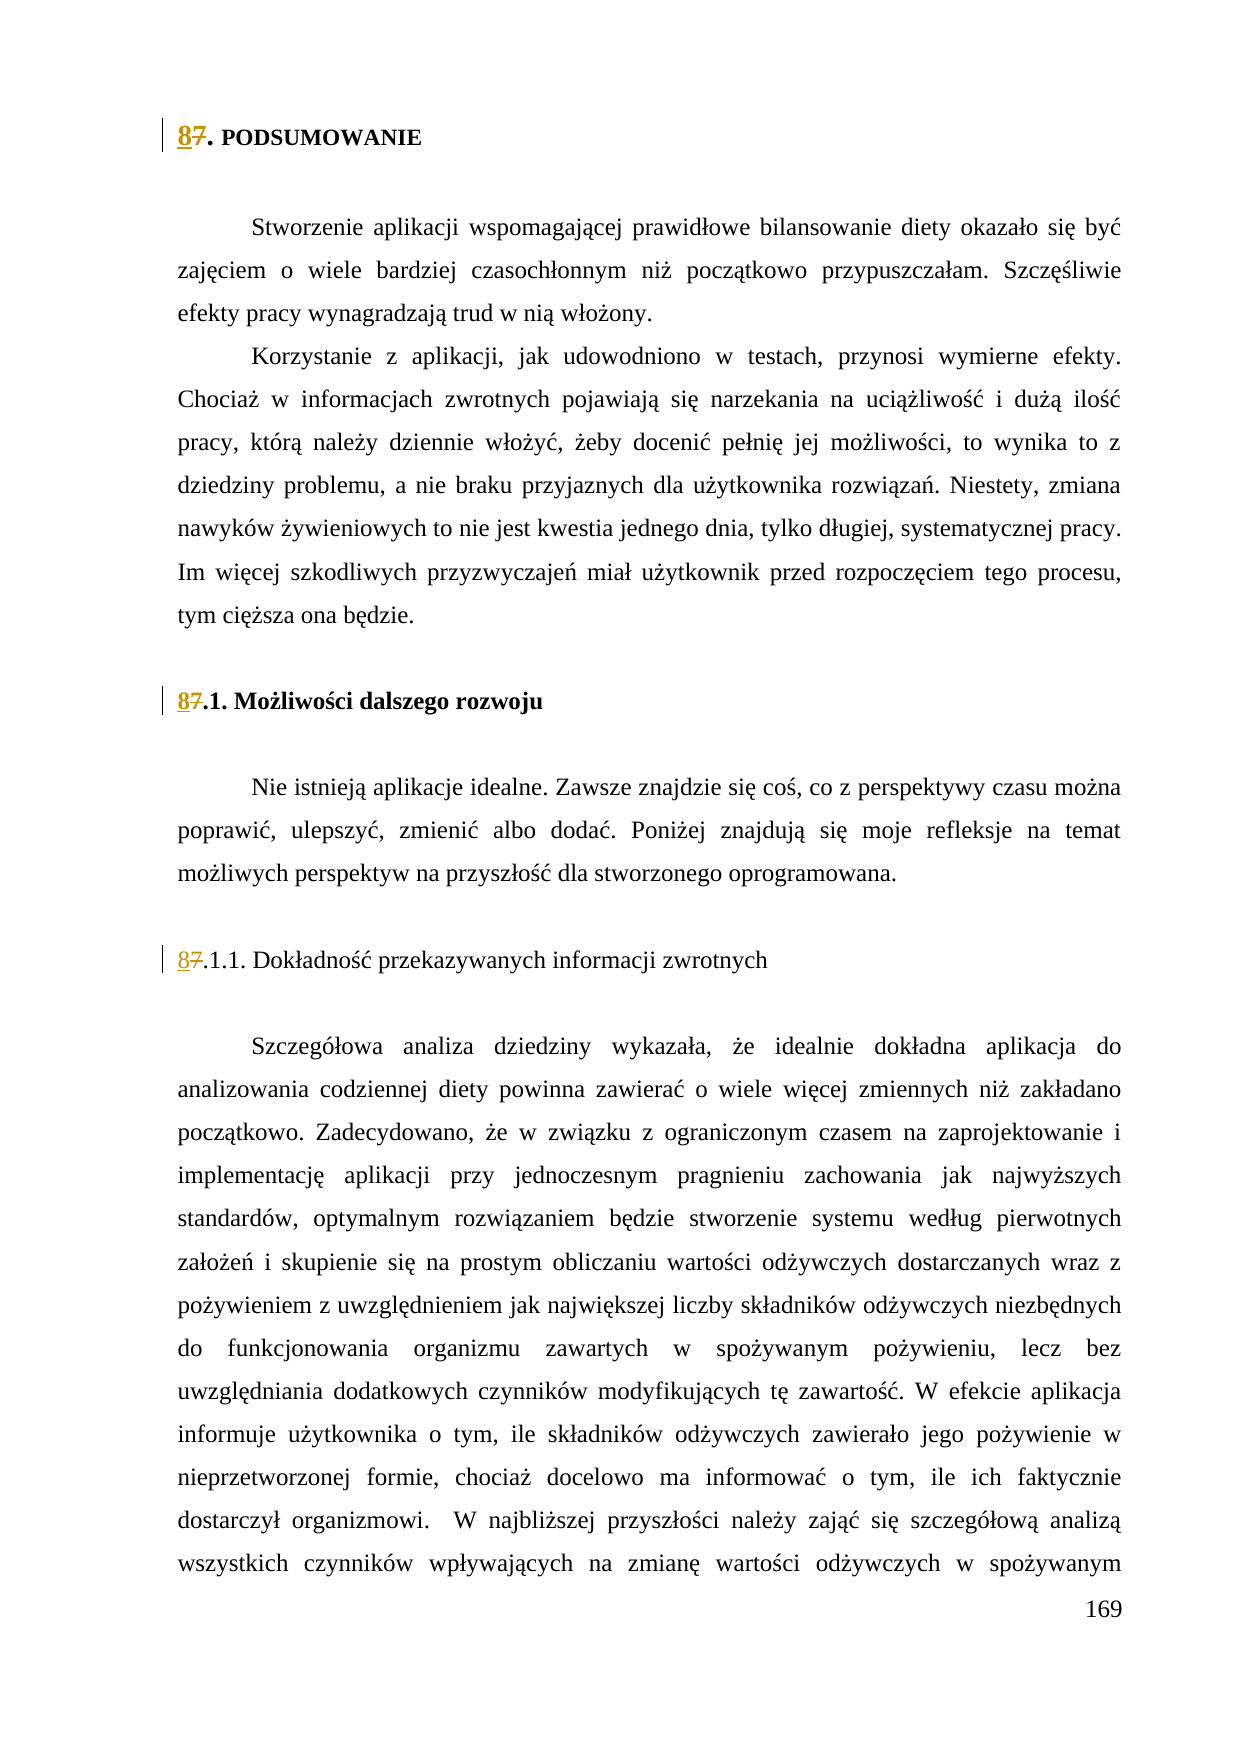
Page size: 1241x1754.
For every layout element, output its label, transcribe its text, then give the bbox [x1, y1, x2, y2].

subtitle .1.1. Dokładność przekazywanych informacji zwrotnych [177, 945, 1122, 973]
text Nie istnieją aplikacje idealne. Zawsze znajdzie się coś, co z perspektywy czasu można poprawić, ulepszyć, zmienić albo dodać. Poniżej znajdują się moje refleksje na temat możliwych perspektyw na przyszłość dla stworzonego oprogramowana. [177, 772, 1122, 887]
subtitle . podsumowanie [177, 118, 1122, 152]
text Stworzenie aplikacji wspomagającej prawidłowe bilansowanie diety okazało się być zajęciem o wiele bardziej czasochłonnym niż początkowo przypuszczałam. Szczęśliwie efekty pracy wynagradzają trud w nią włożony. [177, 212, 1122, 327]
subtitle .1. Możliwości dalszego rozwoju [177, 686, 1122, 715]
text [177, 1031, 1122, 1577]
text Korzystanie z aplikacji, jak udowodniono w testach, przynosi wymierne efekty. Chociaż w informacjach zwrotnych pojawiają się narzekania na uciążliwość i dużą ilość pracy, którą należy dziennie włożyć, żeby docenić pełnię jej możliwości, to wynika to z dziedziny problemu, a nie braku przyjaznych dla użytkownika rozwiązań. Niestety, zmiana nawyków żywieniowych to nie jest kwestia jednego dnia, tylko długiej, systematycznej pracy. Im więcej szkodliwych przyzwyczajeń miał użytkownik przed rozpoczęciem tego procesu, tym cięższa ona będzie. [177, 341, 1122, 628]
